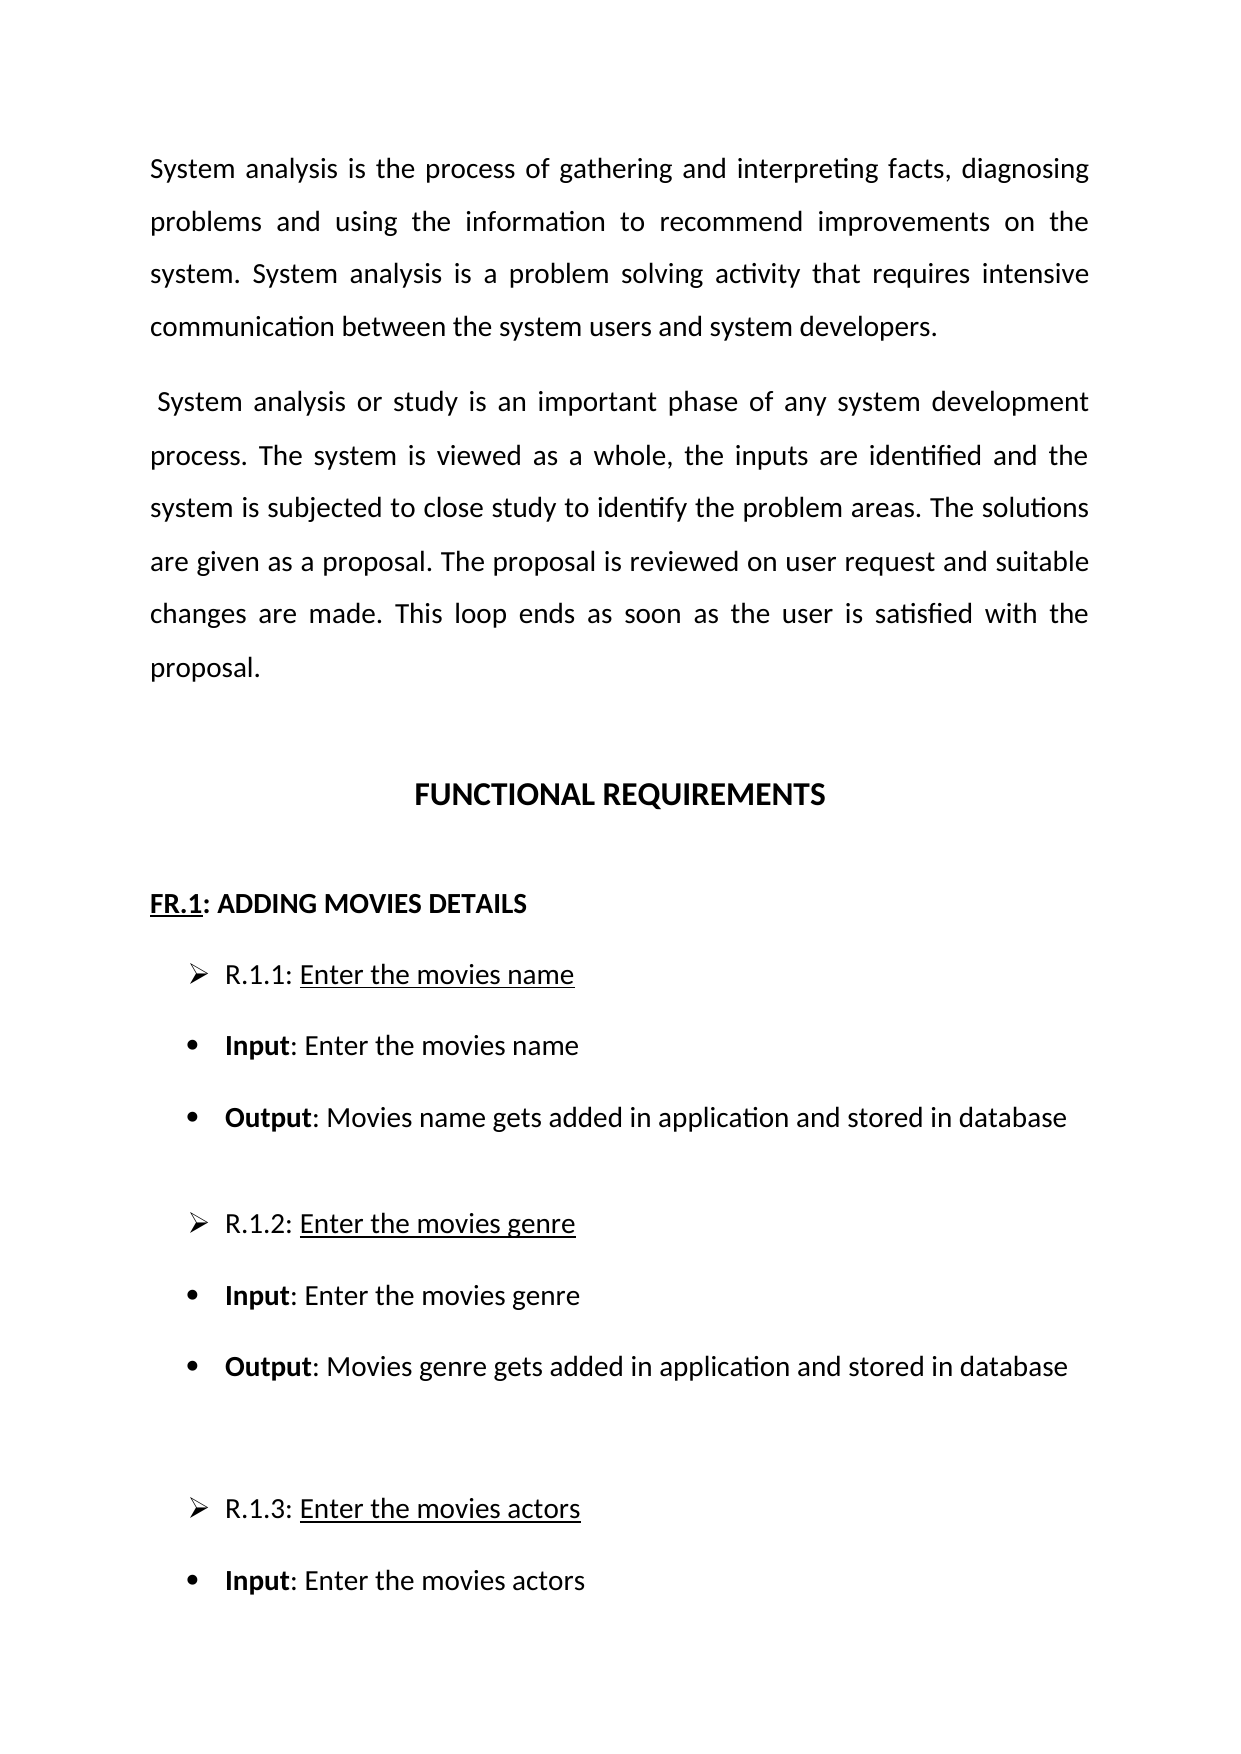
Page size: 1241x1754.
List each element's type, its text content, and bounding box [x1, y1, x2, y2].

text System analysis is the process of gathering and interpreting facts, diagnosing problems and using the information to recommend improvements on the system. System analysis is a problem solving activity that requires intensive communication between the system users and system developers. [150, 150, 1090, 344]
text FR.1: ADDING MOVIES DETAILS [150, 885, 1090, 921]
list R.1.2: Enter the movies genre [187, 1206, 1090, 1241]
list Output: Movies name gets added in application and stored in database [187, 1099, 1090, 1134]
list Input: Enter the movies actors [187, 1562, 1090, 1597]
text System analysis or study is an important phase of any system development process. The system is viewed as a whole, the inputs are identified and the system is subjected to close study to identify the problem areas. The solutions are given as a proposal. The proposal is reviewed on user request and suitable changes are made. This loop ends as soon as the user is satisfied with the proposal. [150, 383, 1090, 684]
list Input: Enter the movies genre [187, 1277, 1090, 1312]
list R.1.1: Enter the movies name [187, 956, 1090, 992]
list R.1.3: Enter the movies actors [187, 1491, 1090, 1526]
list Input: Enter the movies name [187, 1027, 1090, 1063]
list Output: Movies genre gets added in application and stored in database [187, 1348, 1090, 1384]
text FUNCTIONAL REQUIREMENTS [150, 773, 1090, 814]
